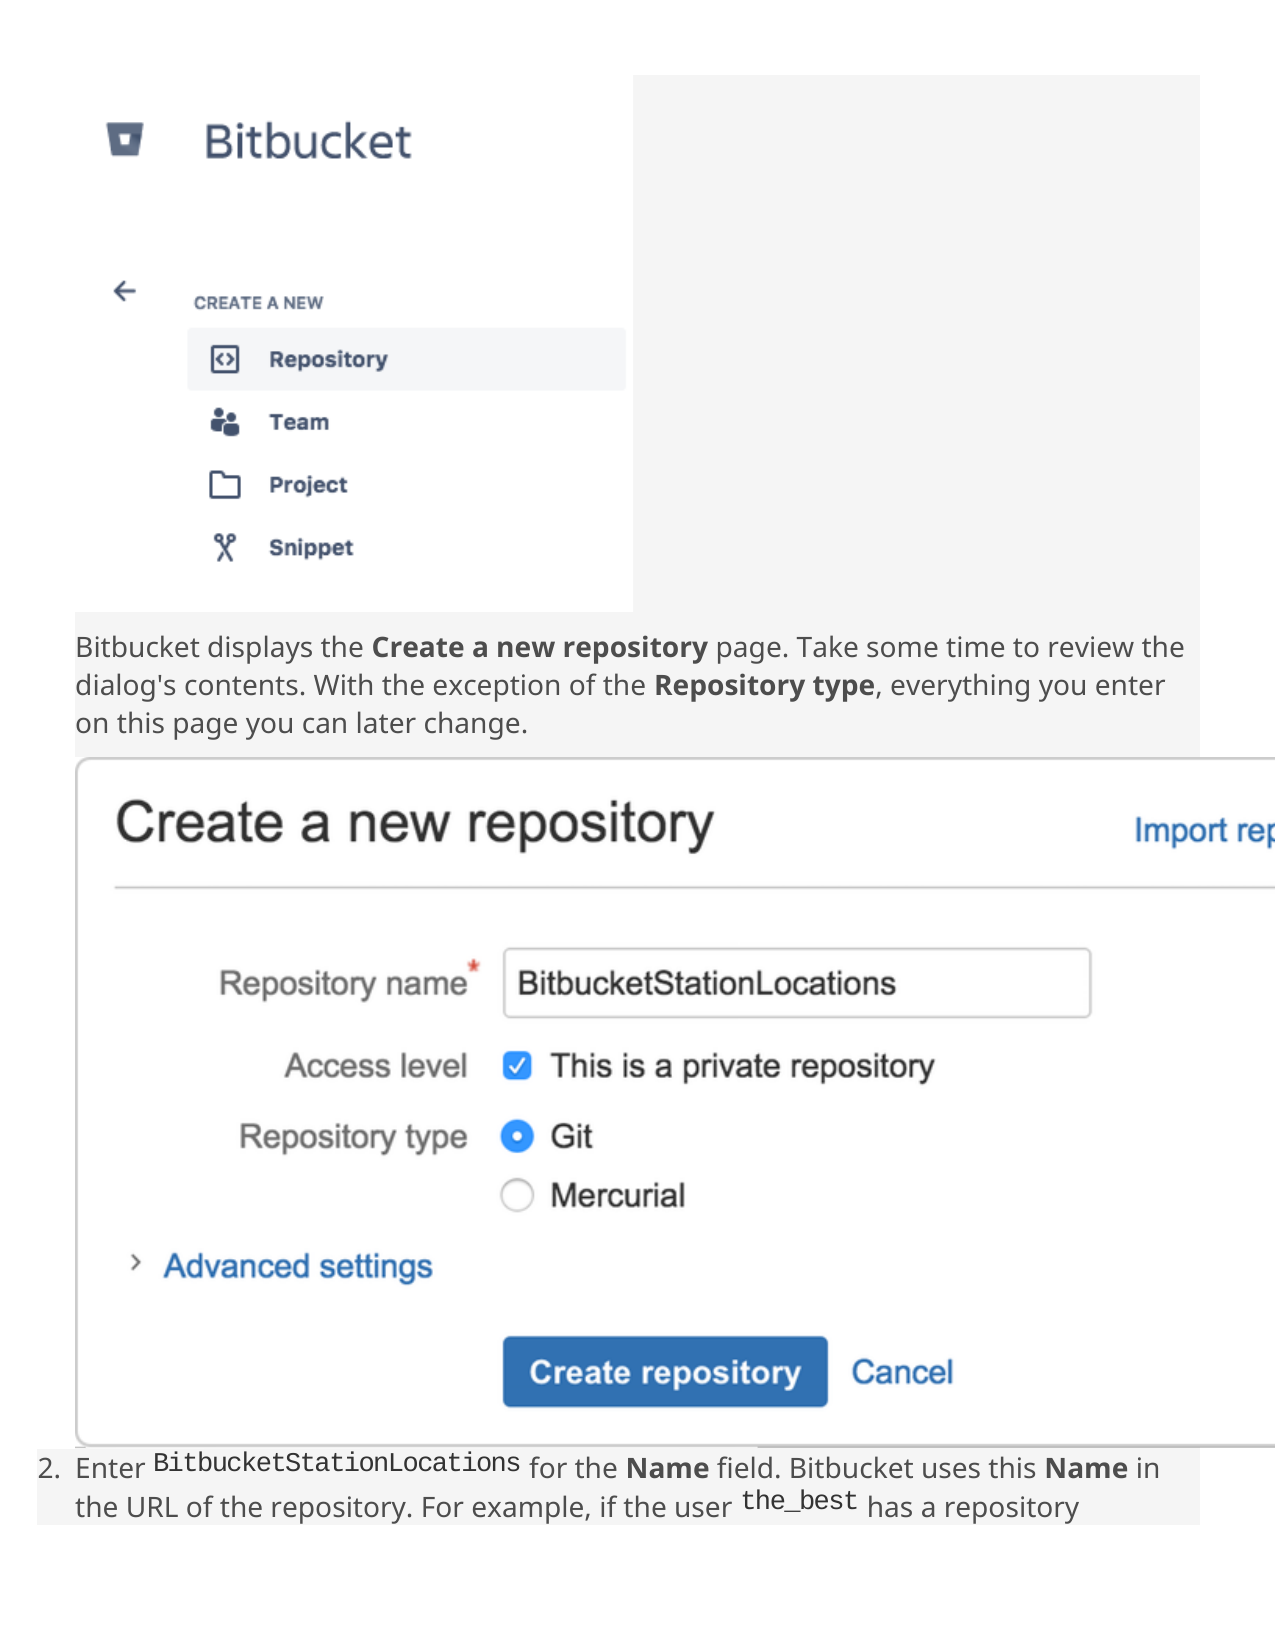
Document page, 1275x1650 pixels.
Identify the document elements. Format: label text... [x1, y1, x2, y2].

picture [75, 757, 1275, 1449]
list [37, 1449, 1200, 1525]
picture [75, 75, 634, 612]
text Bitbucket displays the Create a new repository page. Take some time to review the dialog's contents. With the exception of the Repository type, everything you enter on this page you can later change. [75, 627, 1200, 742]
